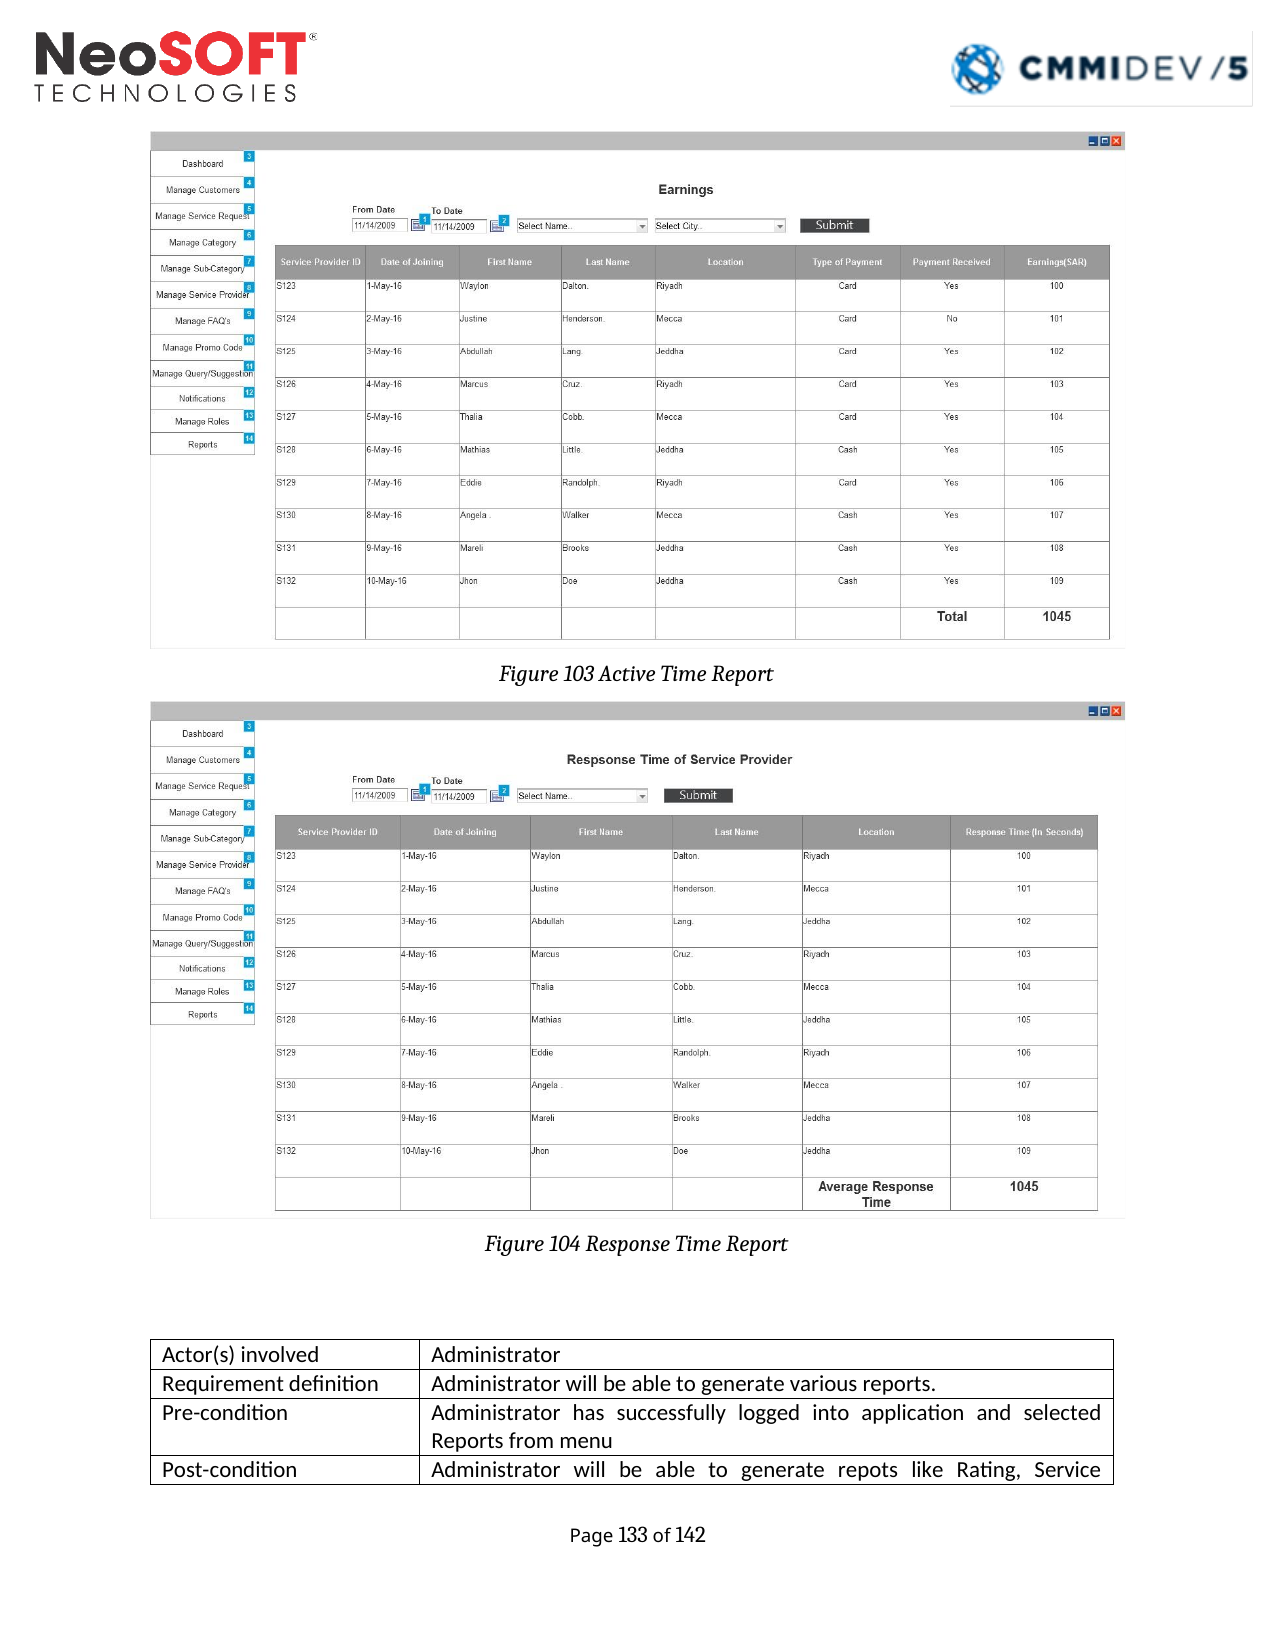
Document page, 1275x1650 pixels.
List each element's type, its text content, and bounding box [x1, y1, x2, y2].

table_header Administrator [420, 1340, 1113, 1368]
table_cell Pre-condition [151, 1399, 419, 1454]
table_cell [420, 1456, 1113, 1484]
picture [150, 131, 1125, 649]
table_cell Administrator will be able to generate various reports. [420, 1370, 1113, 1397]
table_header Actor(s) involved [151, 1340, 419, 1368]
text Figure 103 Active Time Report [150, 661, 1125, 687]
text Figure 104 Response Time Report [150, 1231, 1125, 1257]
table_cell Post-condition [151, 1456, 419, 1484]
picture [34, 31, 318, 102]
picture [950, 31, 1254, 108]
picture [150, 701, 1125, 1219]
table_cell Requirement definition [151, 1370, 419, 1397]
table_cell Administrator has successfully logged into application and selected Reports from menu [420, 1399, 1113, 1454]
